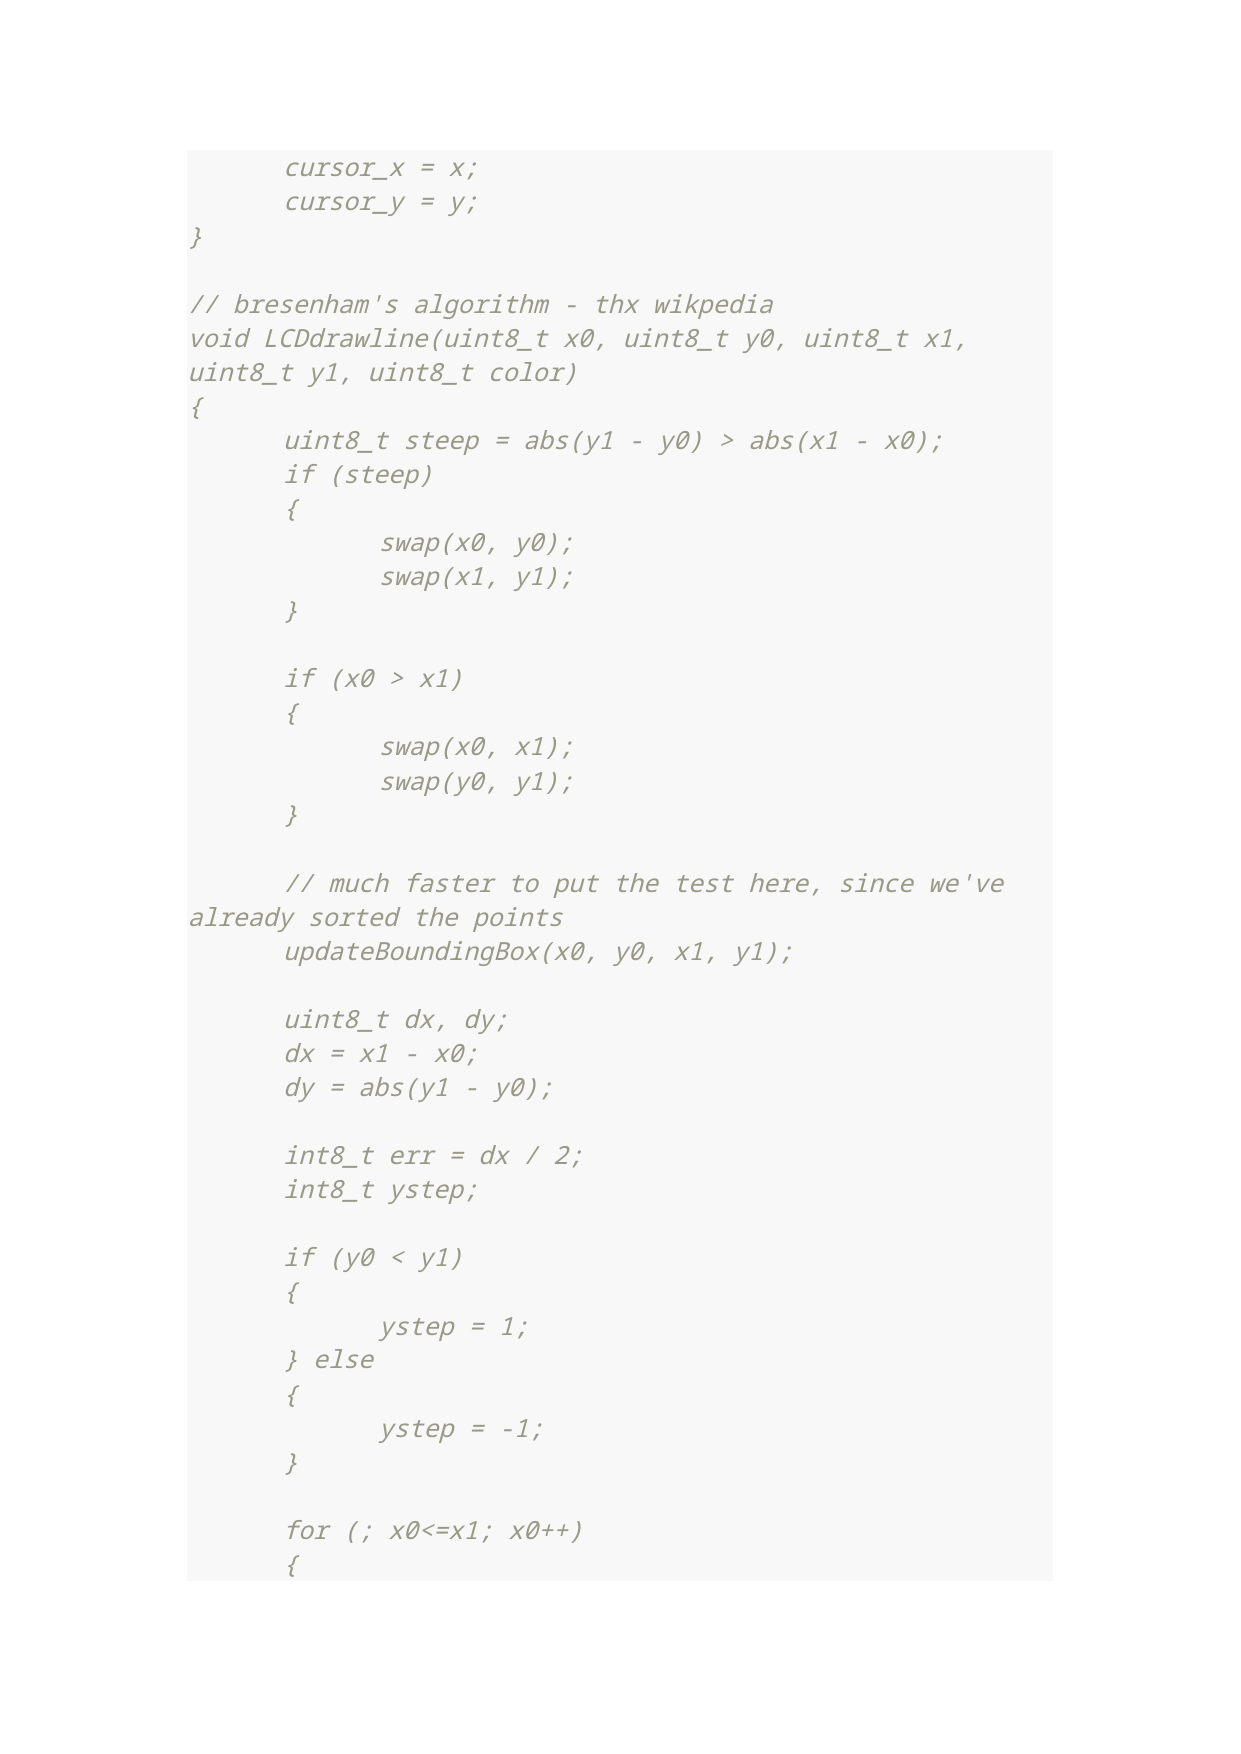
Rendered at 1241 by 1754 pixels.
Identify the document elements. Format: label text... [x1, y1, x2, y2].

text { [187, 1547, 1053, 1581]
text { [187, 491, 1053, 525]
text swap(y0, y1); [187, 763, 1053, 797]
text } [187, 1444, 1053, 1478]
text uint8_t dx, dy; [187, 1002, 1053, 1036]
text int8_t ystep; [187, 1172, 1053, 1206]
text void LCDdrawline(uint8_t x0, uint8_t y0, uint8_t x1, uint8_t y1, uint8_t color) [187, 320, 1053, 388]
text dy = abs(y1 - y0); [187, 1070, 1053, 1104]
text { [187, 1274, 1053, 1308]
text { [187, 1376, 1053, 1410]
text ystep = -1; [187, 1410, 1053, 1444]
text { [187, 695, 1053, 729]
text cursor_y = y; [187, 184, 1053, 218]
text if (steep) [187, 457, 1053, 491]
text if (x0 > x1) [187, 661, 1053, 695]
text } [187, 218, 1053, 252]
text ystep = 1; [187, 1308, 1053, 1342]
text swap(x0, y0); [187, 525, 1053, 559]
text for (; x0<=x1; x0++) [187, 1512, 1053, 1547]
text dx = x1 - x0; [187, 1036, 1053, 1070]
text uint8_t steep = abs(y1 - y0) > abs(x1 - x0); [187, 422, 1053, 457]
text swap(x0, x1); [187, 729, 1053, 763]
text } else [187, 1342, 1053, 1376]
text int8_t err = dx / 2; [187, 1138, 1053, 1172]
text } [187, 593, 1053, 627]
text } [187, 797, 1053, 831]
text cursor_x = x; [187, 150, 1053, 184]
text if (y0 < y1) [187, 1240, 1053, 1274]
text // bresenham's algorithm - thx wikpedia [187, 286, 1053, 320]
text updateBoundingBox(x0, y0, x1, y1); [187, 933, 1053, 967]
text // much faster to put the test here, since we've already sorted the points [187, 865, 1053, 933]
text swap(x1, y1); [187, 559, 1053, 593]
text { [187, 388, 1053, 422]
